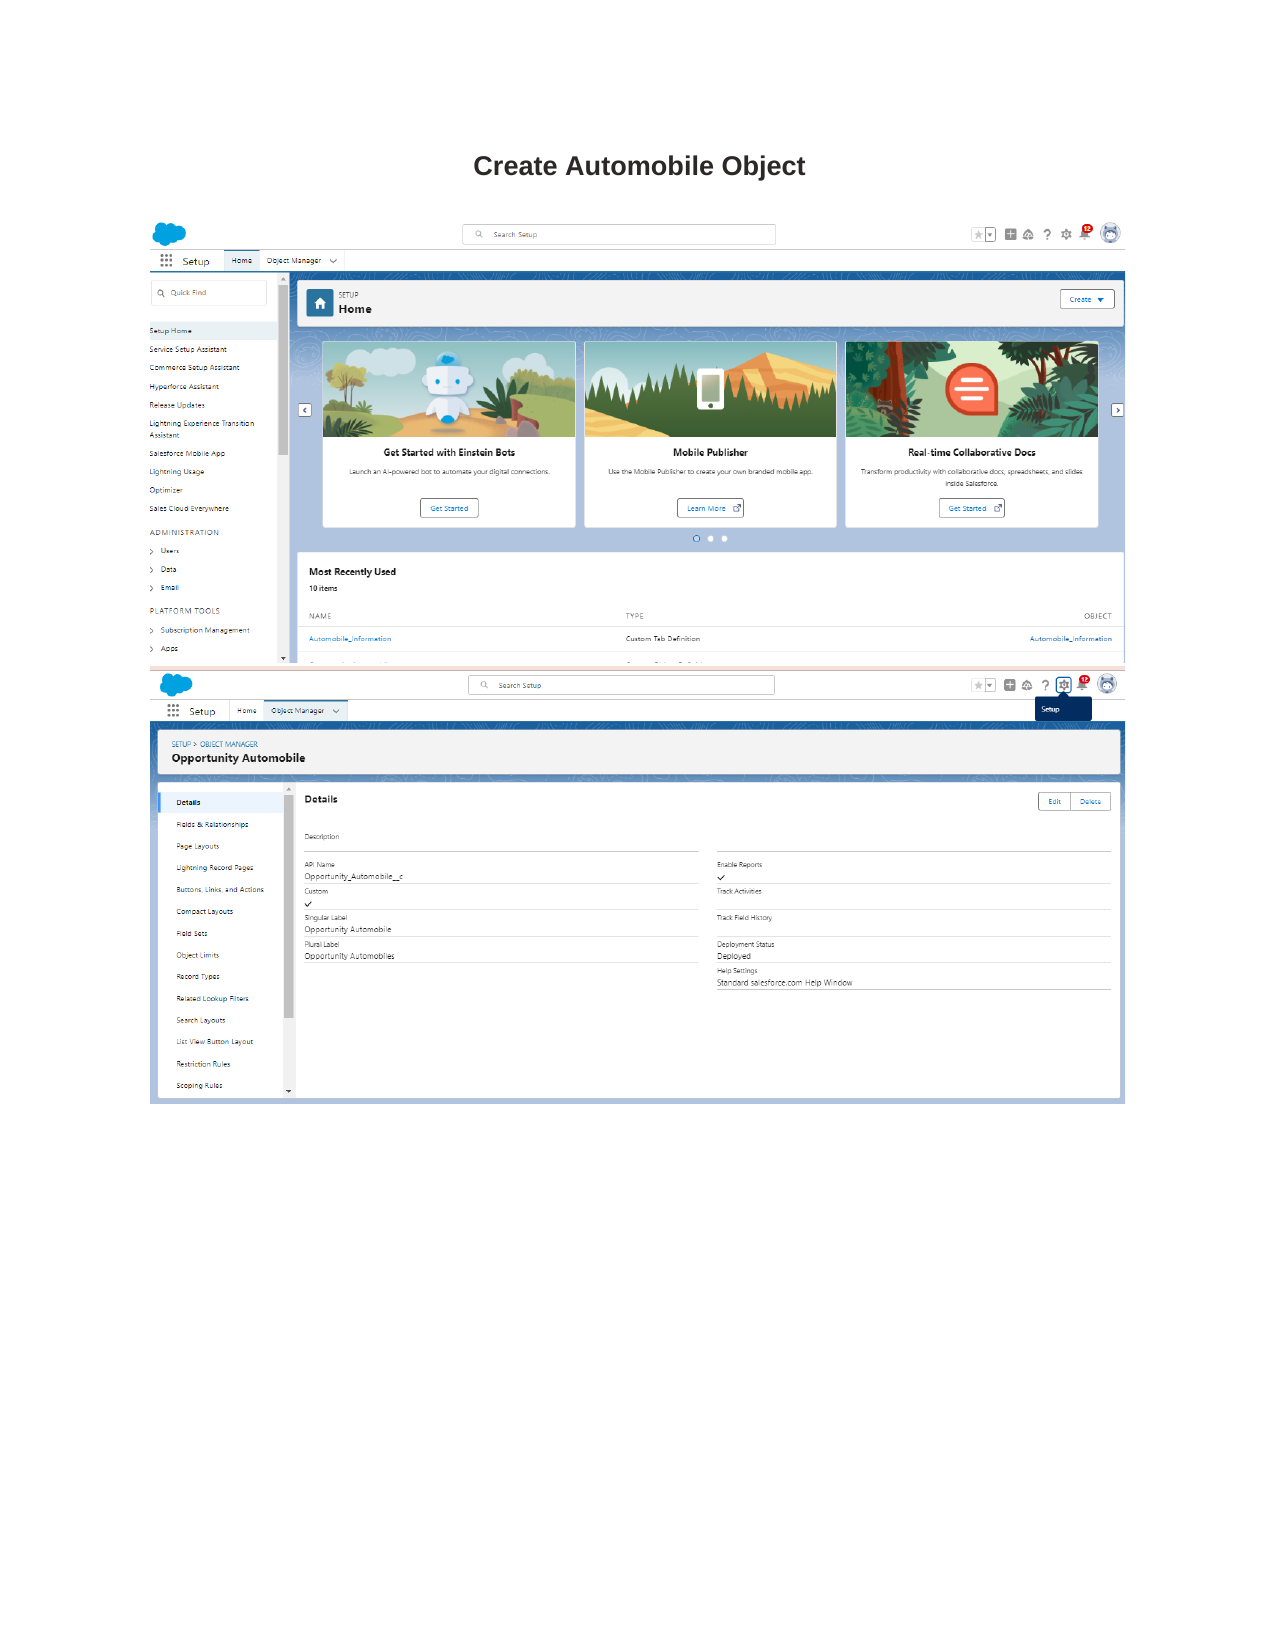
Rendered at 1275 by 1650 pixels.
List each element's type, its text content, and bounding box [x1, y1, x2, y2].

subtitle Create Automobile Object [150, 150, 1125, 181]
picture [150, 666, 1125, 1104]
picture [150, 220, 1125, 663]
